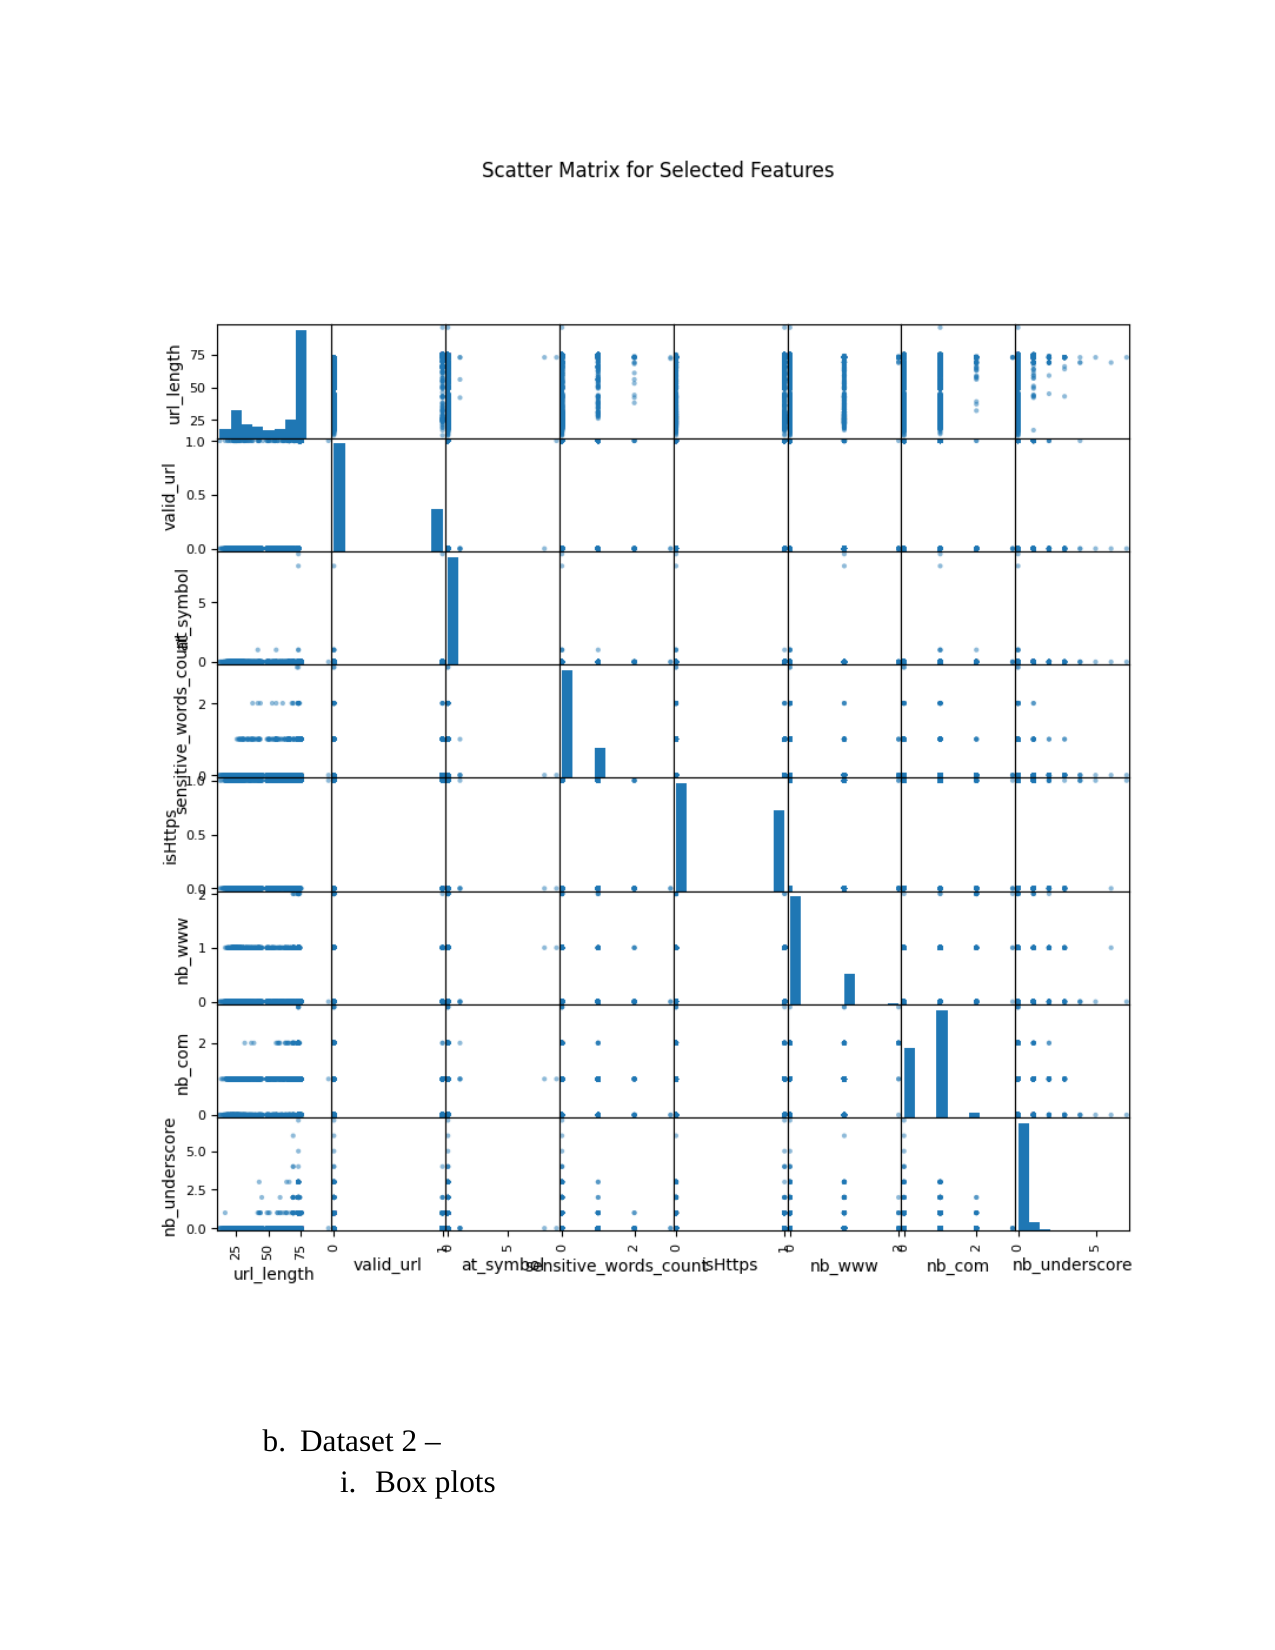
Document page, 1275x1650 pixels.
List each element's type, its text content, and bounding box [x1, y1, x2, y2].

picture [150, 150, 1140, 1294]
list Dataset 2 – [262, 1422, 1125, 1458]
list Box plots [356, 1463, 1125, 1499]
